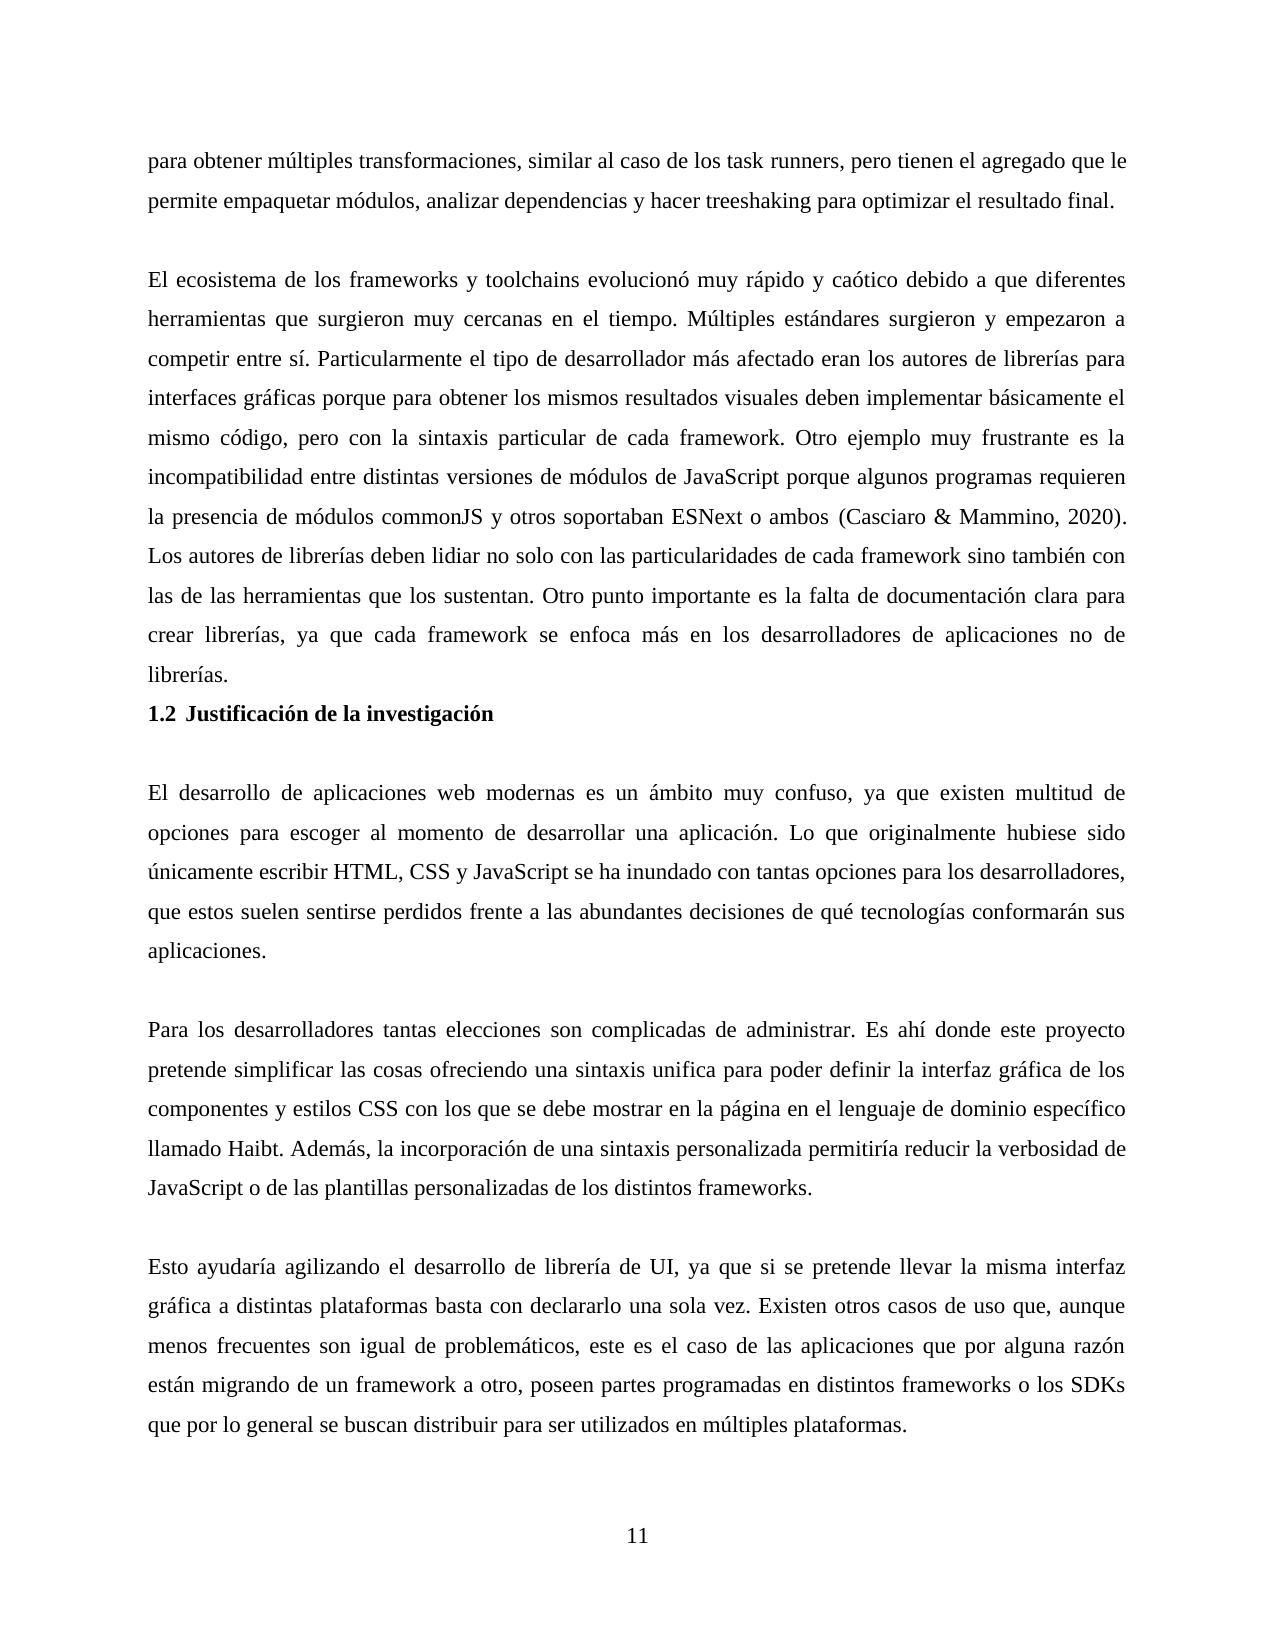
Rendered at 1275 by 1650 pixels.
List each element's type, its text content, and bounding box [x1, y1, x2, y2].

list Justificación de la investigación [148, 700, 1127, 727]
text El desarrollo de aplicaciones web modernas es un ámbito muy confuso, ya que existen multitud de opciones para escoger al momento de desarrollar una aplicación. Lo que originalmente hubiese sido únicamente escribir HTML, CSS y JavaScript se ha inundado con tantas opciones para los desarrolladores, que estos suelen sentirse perdidos frente a las abundantes decisiones de qué tecnologías conformarán sus aplicaciones. [148, 779, 1127, 963]
text Para los desarrolladores tantas elecciones son complicadas de administrar. Es ahí donde este proyecto pretende simplificar las cosas ofreciendo una sintaxis unifica para poder definir la interfaz gráfica de los componentes y estilos CSS con los que se debe mostrar en la página en el lenguaje de dominio específico llamado Haibt. Además, la incorporación de una sintaxis personalizada permitiría reducir la verbosidad de JavaScript o de las plantillas personalizadas de los distintos frameworks. [148, 1016, 1127, 1200]
text El ecosistema de los frameworks y toolchains evolucionó muy rápido y caótico debido a que diferentes herramientas que surgieron muy cercanas en el tiempo. Múltiples estándares surgieron y empezaron a competir entre sí. Particularmente el tipo de desarrollador más afectado eran los autores de librerías para interfaces gráficas porque para obtener los mismos resultados visuales deben implementar básicamente el mismo código, pero con la sintaxis particular de cada framework. Otro ejemplo muy frustrante es la incompatibilidad entre distintas versiones de módulos de JavaScript porque algunos programas requieren la presencia de módulos commonJS y otros soportaban ESNext o ambos . Los autores de librerías deben lidiar no solo con las particularidades de cada framework sino también con las de las herramientas que los sustentan. Otro punto importante es la falta de documentación clara para crear librerías, ya que cada framework se enfoca más en los desarrolladores de aplicaciones no de librerías. [148, 266, 1127, 687]
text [148, 148, 1127, 213]
text Esto ayudaría agilizando el desarrollo de librería de UI, ya que si se pretende llevar la misma interfaz gráfica a distintas plataformas basta con declararlo una sola vez. Existen otros casos de uso que, aunque menos frecuentes son igual de problemáticos, este es el caso de las aplicaciones que por alguna razón están migrando de un framework a otro, poseen partes programadas en distintos frameworks o los SDKs que por lo general se buscan distribuir para ser utilizados en múltiples plataformas. [148, 1253, 1127, 1437]
